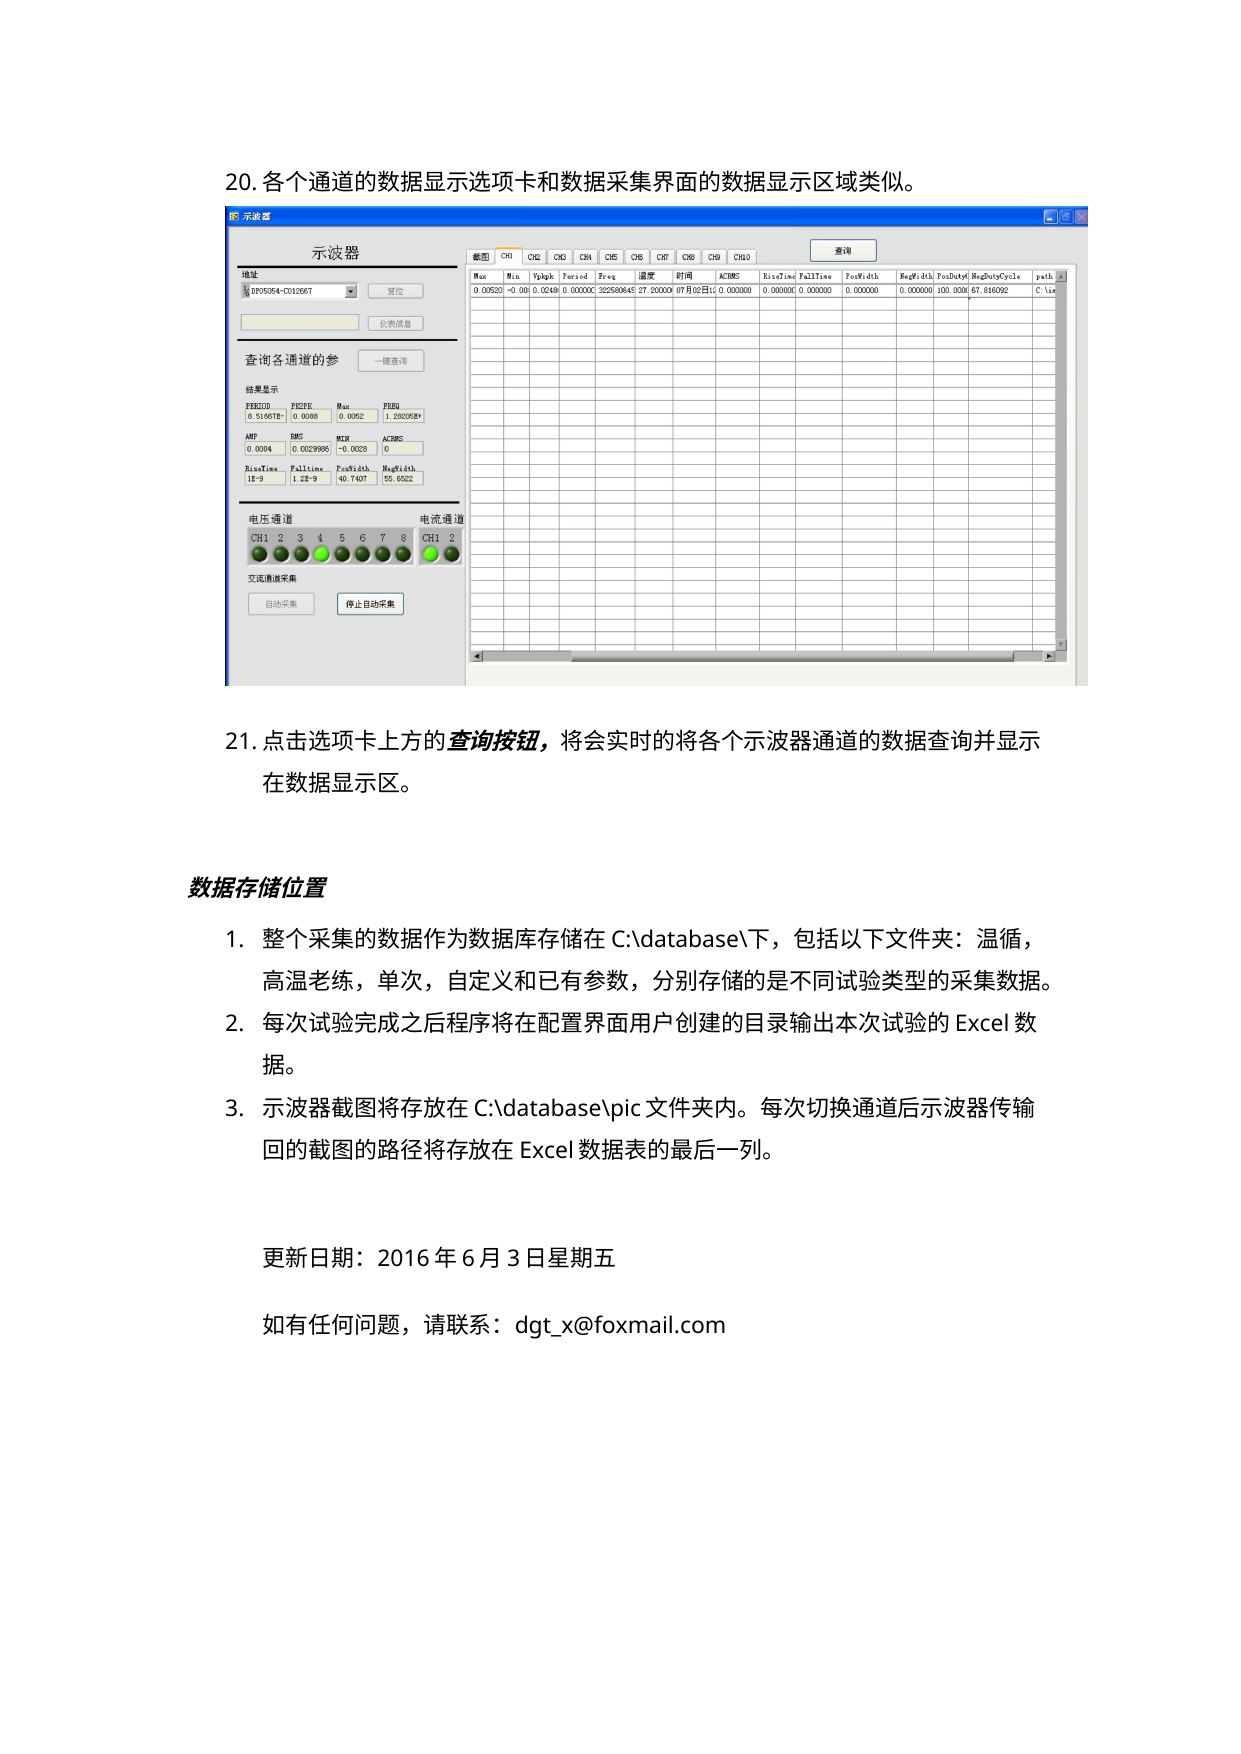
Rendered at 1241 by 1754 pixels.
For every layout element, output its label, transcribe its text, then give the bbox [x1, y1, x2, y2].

list 每次试验完成之后程序将在配置界面用户创建的目录输出本次试验的Excel数据。 [225, 1005, 1053, 1081]
list 示波器截图将存放在C:\database\pic文件夹内。每次切换通道后示波器传输回的截图的路径将存放在Excel数据表的最后一列。 [225, 1089, 1053, 1166]
picture [225, 206, 1088, 686]
list 各个通道的数据显示选项卡和数据采集界面的数据显示区域类似。 [225, 164, 1053, 198]
subtitle 数据存储位置 [187, 869, 1053, 903]
text 如有任何问题，请联系：dgt_x@foxmail.com [262, 1306, 1053, 1340]
list 整个采集的数据作为数据库存储在C:\database\下，包括以下文件夹：温循，高温老练，单次，自定义和已有参数，分别存储的是不同试验类型的采集数据。 [225, 920, 1053, 996]
text 更新日期：2016年6月3日星期五 [262, 1239, 1053, 1273]
list 点击选项卡上方的查询按钮，将会实时的将各个示波器通道的数据查询并显示在数据显示区。 [225, 722, 1053, 799]
